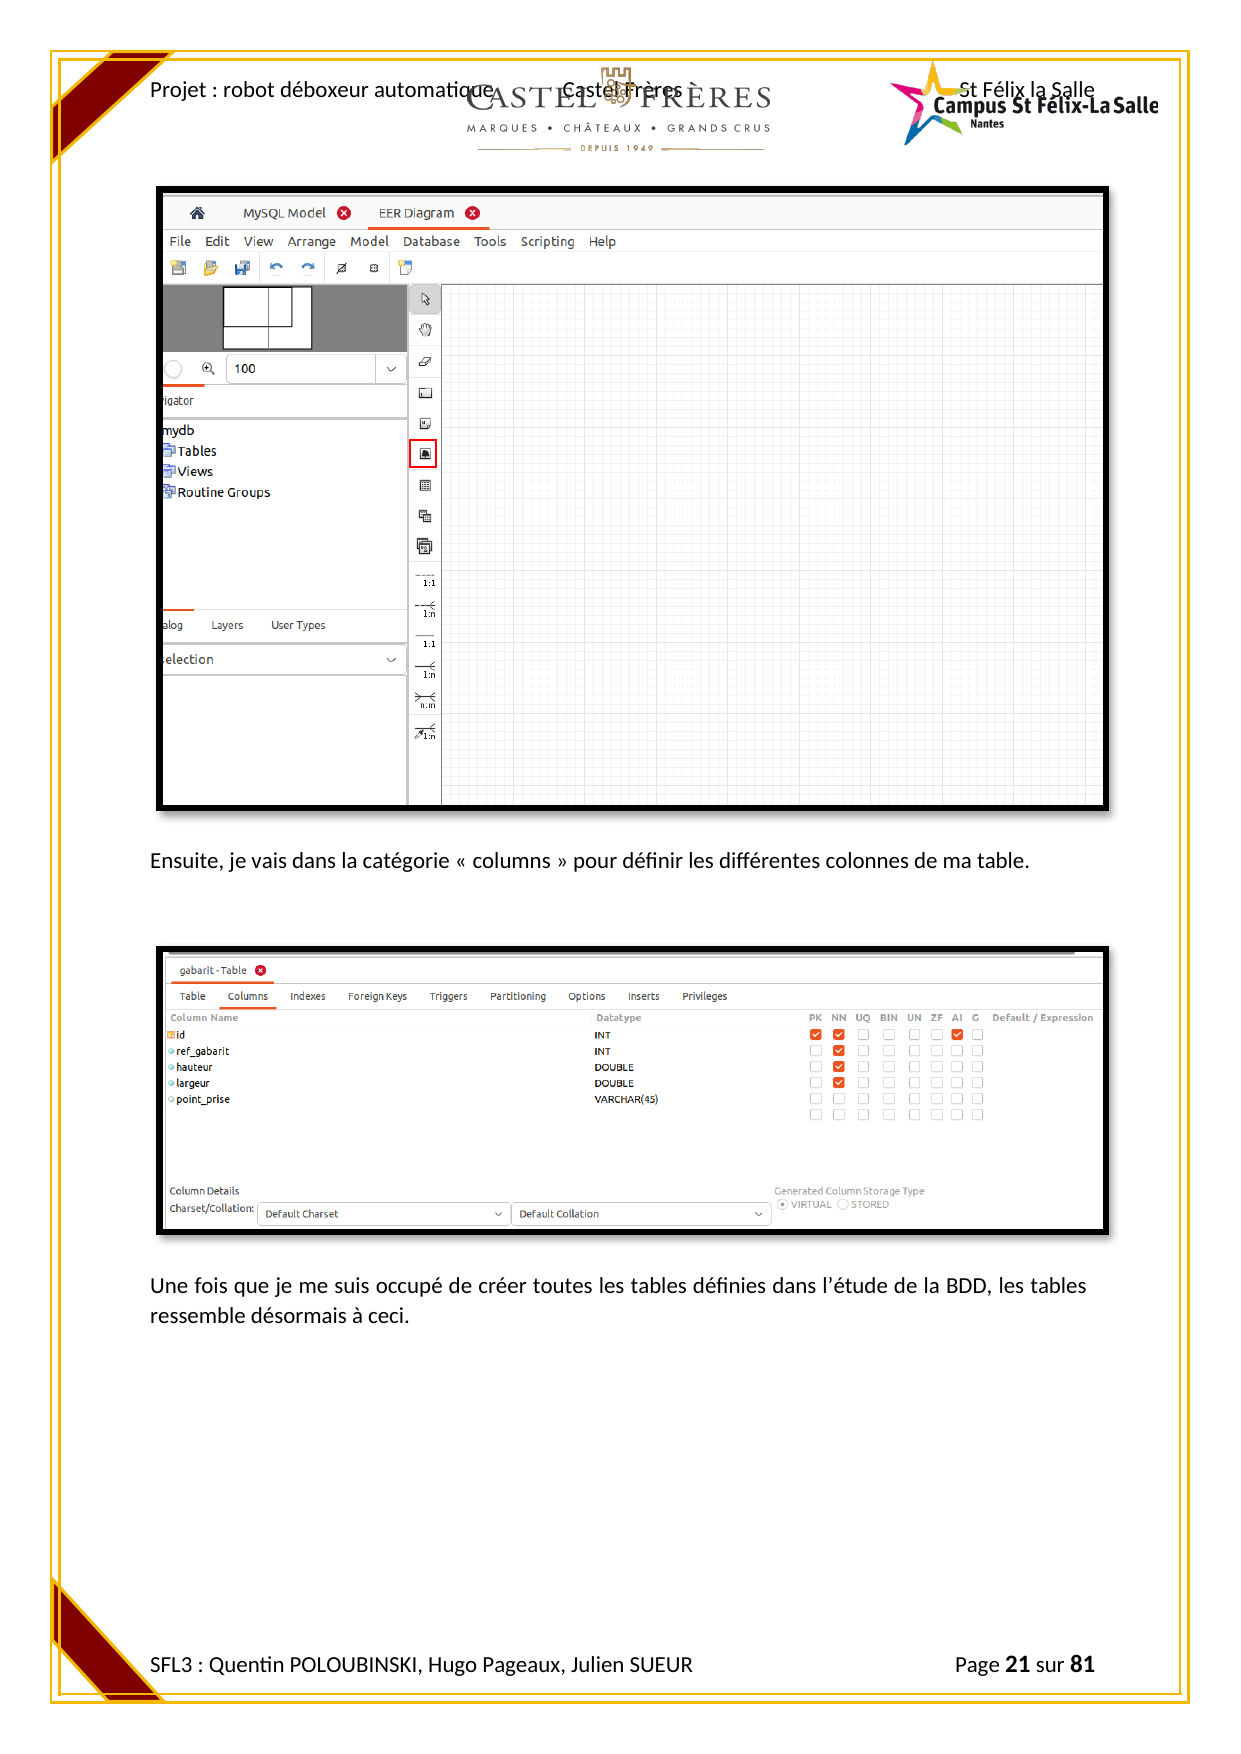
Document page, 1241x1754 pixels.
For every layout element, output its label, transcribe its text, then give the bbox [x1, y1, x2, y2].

text Ensuite, je vais dans la catégorie « columns » pour définir les différentes colonnes de ma table. [150, 846, 1090, 874]
picture [163, 193, 1103, 805]
text Une fois que je me suis occupé de créer toutes les tables définies dans l’étude de la BDD, les tables ressemble désormais à ceci. [150, 1271, 1090, 1329]
picture [460, 59, 773, 157]
picture [163, 952, 1103, 1229]
picture [889, 60, 1158, 145]
